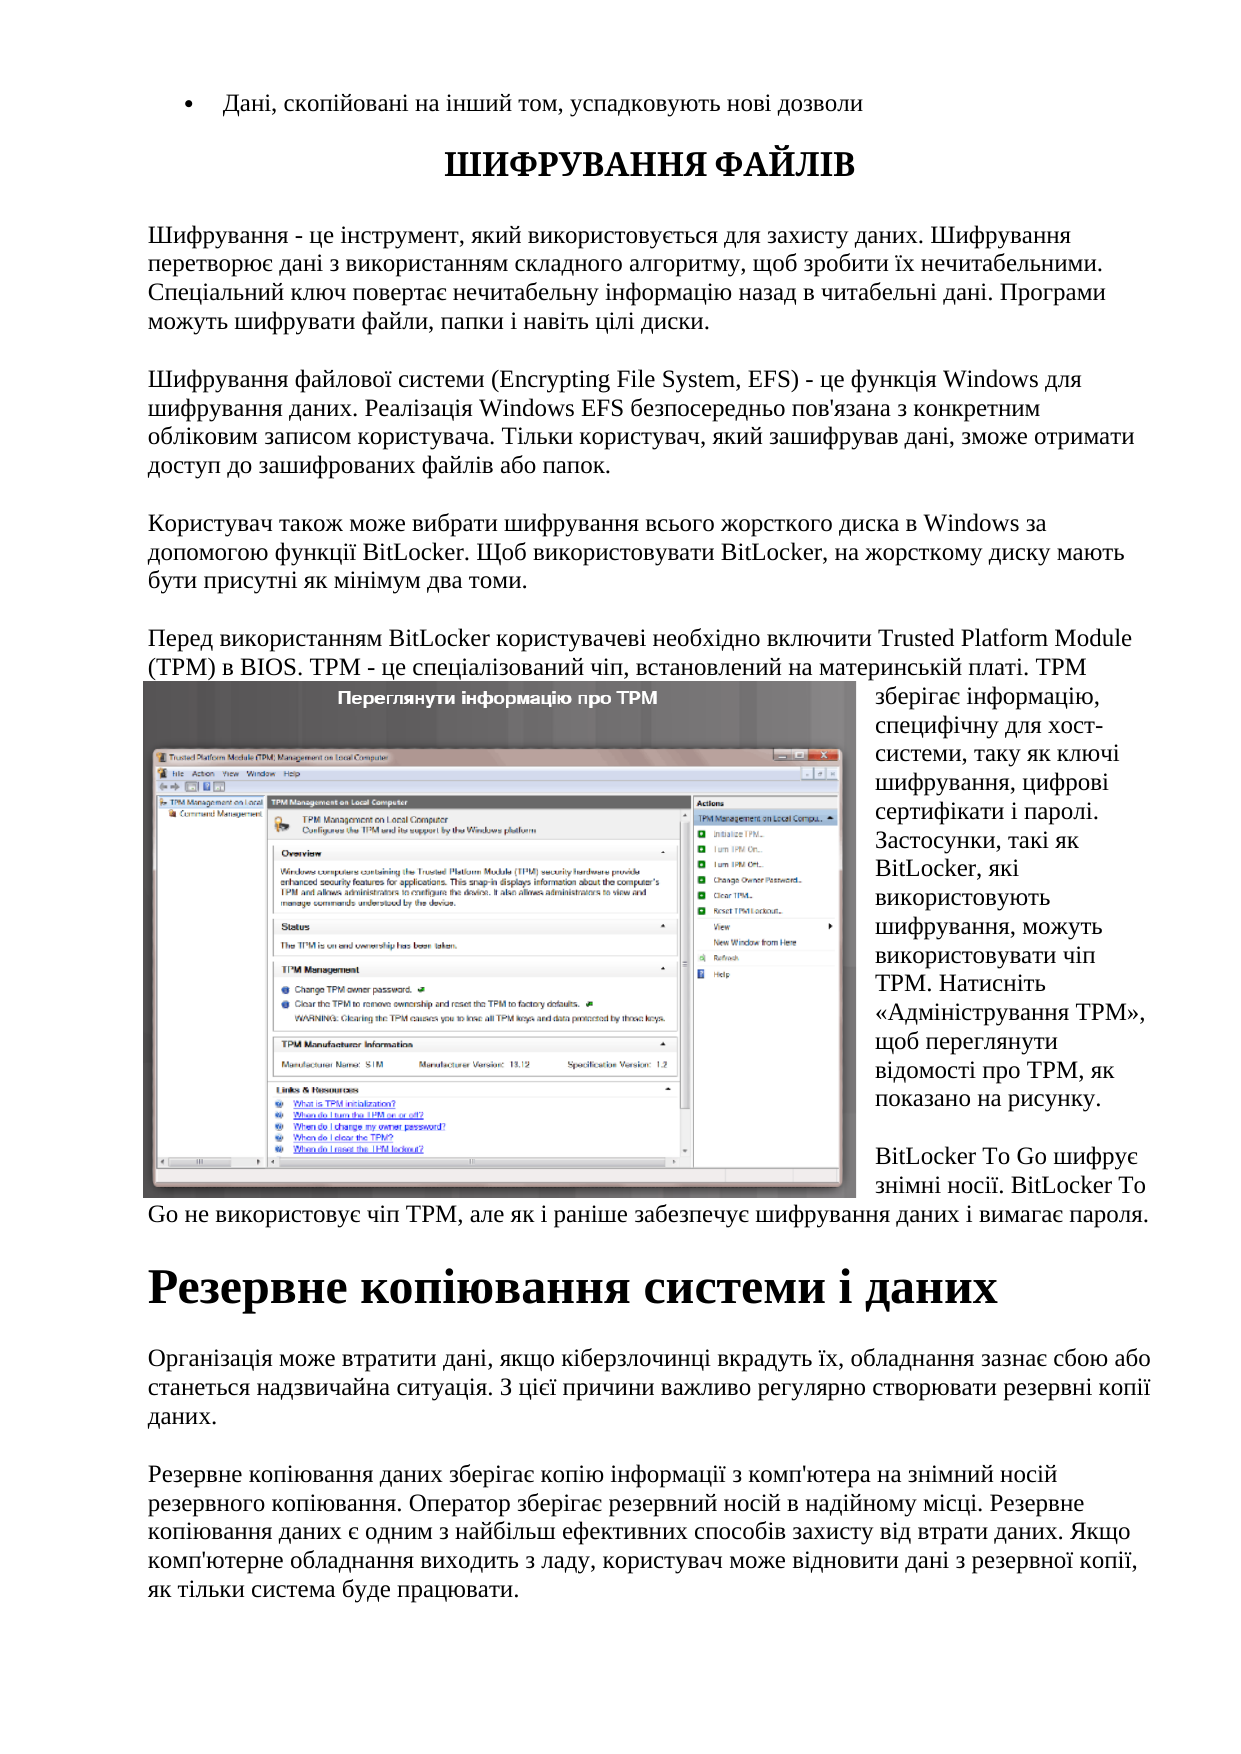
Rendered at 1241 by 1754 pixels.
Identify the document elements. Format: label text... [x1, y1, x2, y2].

text Організація може втратити дані, якщо кіберзлочинці вкрадуть їх, обладнання зазнає сбою або станеться надзвичайна ситуація. З цієї причини важливо регулярно створювати резервні копії даних. [148, 1343, 1152, 1430]
text Резервне копіювання системи і даних [148, 1257, 1152, 1314]
text Шифрування файлової системи (Encrypting File System, EFS) - це функція Windows для шифрування даних. Реалізація Windows EFS безпосередньо пов'язана з конкретним обліковим записом користувача. Тільки користувач, який зашифрував дані, зможе отримати доступ до зашифрованих файлів або папок. [148, 364, 1152, 479]
text Шифрування - це інструмент, який використовується для захисту даних. Шифрування перетворює дані з використанням складного алгоритму, щоб зробити їх нечитабельними. Спеціальний ключ повертає нечитабельну інформацію назад в читабельні дані. Програми можуть шифрувати файли, папки і навіть цілі диски. [148, 220, 1152, 335]
text BitLocker To Go шифрує знімні носії. BitLocker To Go не використовує чіп TPM, але як і раніше забезпечує шифрування даних і вимагає пароля. [148, 1141, 1152, 1228]
subtitle Шифрування файлів [148, 146, 1152, 185]
list Дані, скопійовані на інший том, успадковують нові дозволи [185, 88, 1152, 117]
picture [143, 681, 857, 1198]
text Користувач також може вибрати шифрування всього жорсткого диска в Windows за допомогою функції BitLocker. Щоб використовувати BitLocker, на жорсткому диску мають бути присутні як мінімум два томи. [148, 508, 1152, 594]
text Резервне копіювання даних зберігає копію інформації з комп'ютера на знімний носій резервного копіювання. Оператор зберігає резервний носій в надійному місці. Резервне копіювання даних є одним з найбільш ефективних способів захисту від втрати даних. Якщо комп'ютерне обладнання виходить з ладу, користувач може відновити дані з резервної копії, як тільки система буде працювати. [148, 1459, 1152, 1603]
